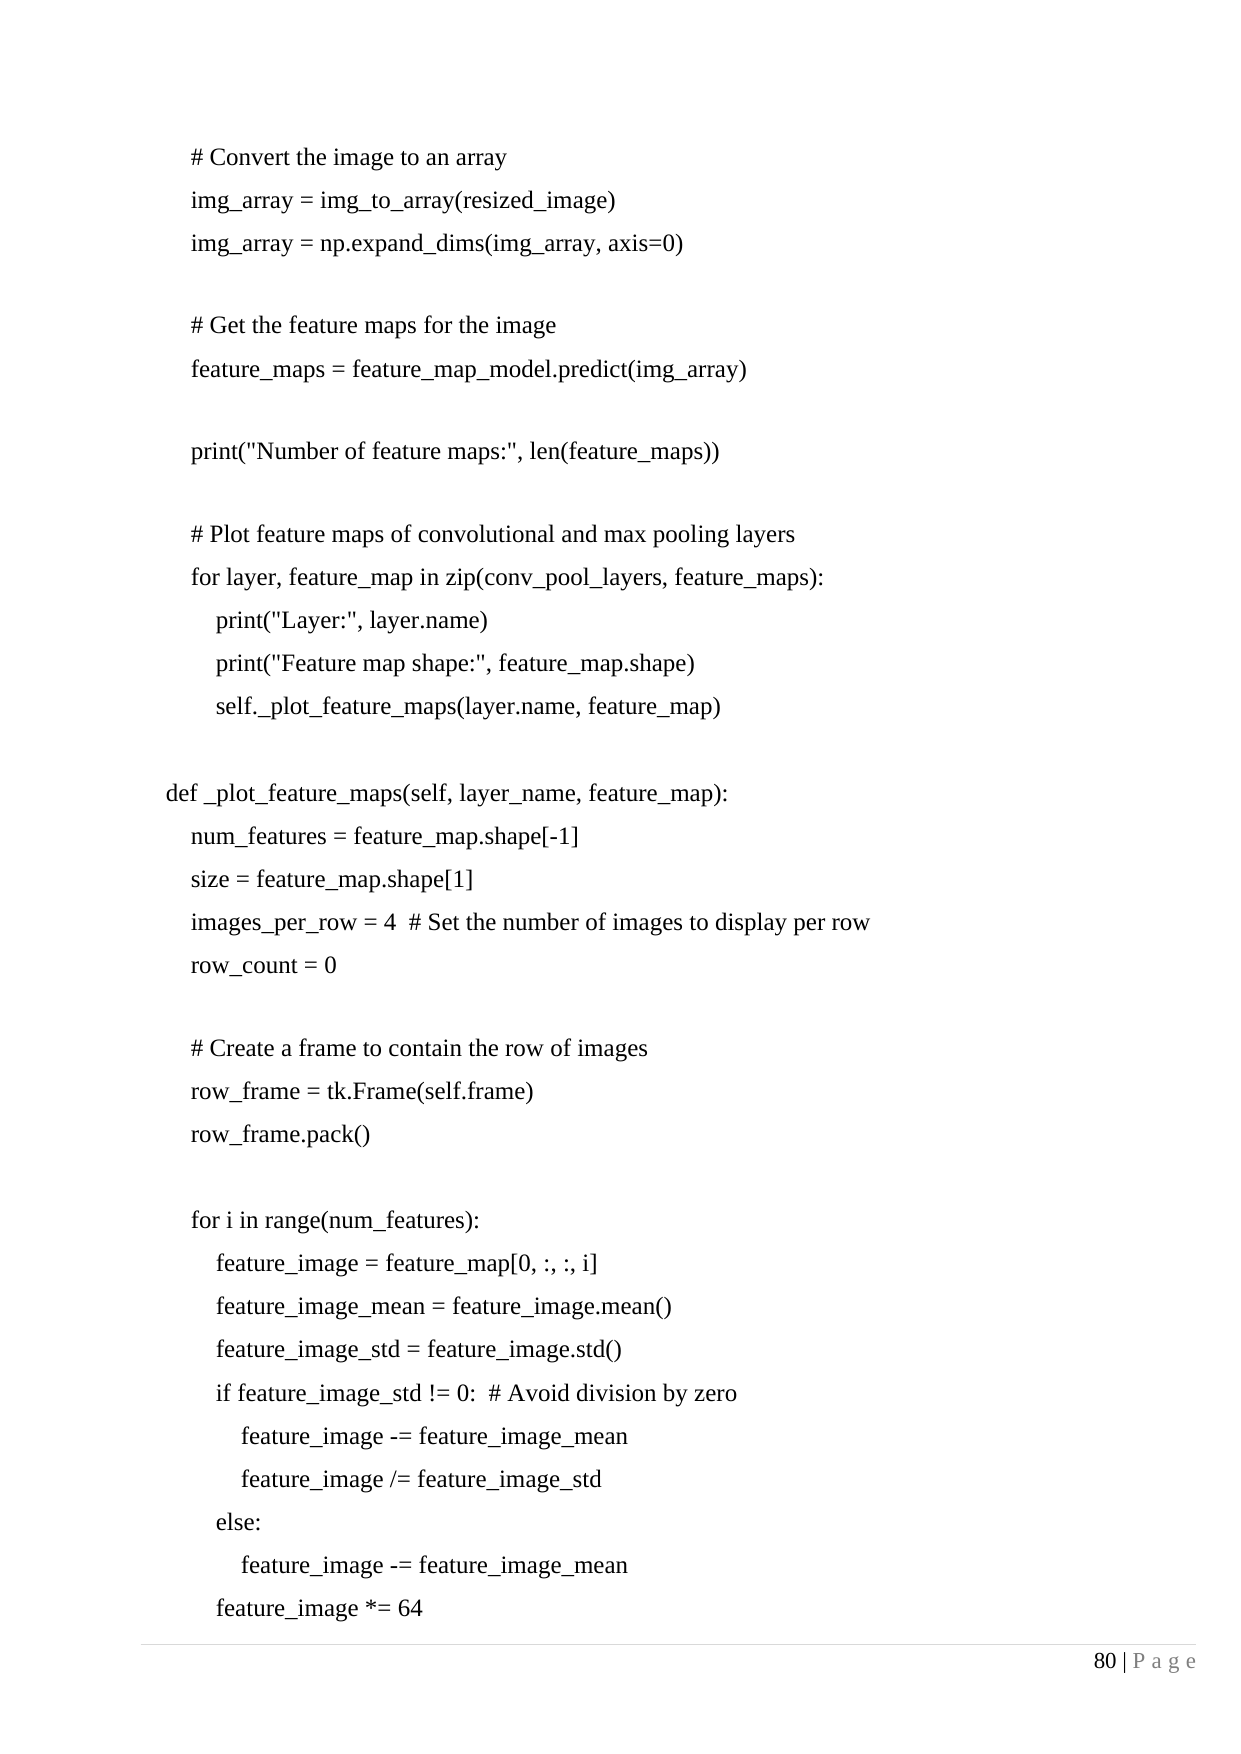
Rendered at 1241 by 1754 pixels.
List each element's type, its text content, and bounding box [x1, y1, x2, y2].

text for layer, feature_map in zip(conv_pool_layers, feature_maps): [141, 562, 1115, 591]
text # Create a frame to contain the row of images [141, 1033, 1115, 1061]
text else: [141, 1507, 1115, 1536]
text images_per_row = 4 # Set the number of images to display per row [141, 907, 1115, 936]
text num_features = feature_map.shape[-1] [141, 821, 1115, 849]
text feature_image_std = feature_image.std() [141, 1334, 1115, 1363]
text print("Layer:", layer.name) [141, 605, 1115, 634]
text feature_maps = feature_map_model.predict(img_array) [141, 354, 1115, 382]
text feature_image = feature_map[0, :, :, i] [141, 1248, 1115, 1277]
text img_array = np.expand_dims(img_array, axis=0) [141, 228, 1115, 257]
text feature_image -= feature_image_mean [141, 1421, 1115, 1449]
text print("Feature map shape:", feature_map.shape) [141, 648, 1115, 677]
text size = feature_map.shape[1] [141, 864, 1115, 893]
text # Plot feature maps of convolutional and max pooling layers [141, 519, 1115, 548]
text print("Number of feature maps:", len(feature_maps)) [141, 436, 1115, 465]
text row_count = 0 [141, 950, 1115, 979]
text feature_image -= feature_image_mean [141, 1550, 1115, 1579]
text # Convert the image to an array [141, 142, 1115, 170]
text # Get the feature maps for the image [141, 311, 1115, 339]
text row_frame.pack() [141, 1119, 1115, 1148]
text feature_image /= feature_image_std [141, 1464, 1115, 1493]
text def _plot_feature_maps(self, layer_name, feature_map): [141, 778, 1115, 806]
text img_array = img_to_array(resized_image) [141, 185, 1115, 213]
text feature_image_mean = feature_image.mean() [141, 1291, 1115, 1320]
text row_frame = tk.Frame(self.frame) [141, 1076, 1115, 1104]
text self._plot_feature_maps(layer.name, feature_map) [141, 691, 1115, 720]
text if feature_image_std != 0: # Avoid division by zero [141, 1378, 1115, 1406]
text for i in range(num_features): [141, 1205, 1115, 1234]
text feature_image *= 64 [141, 1593, 1115, 1622]
